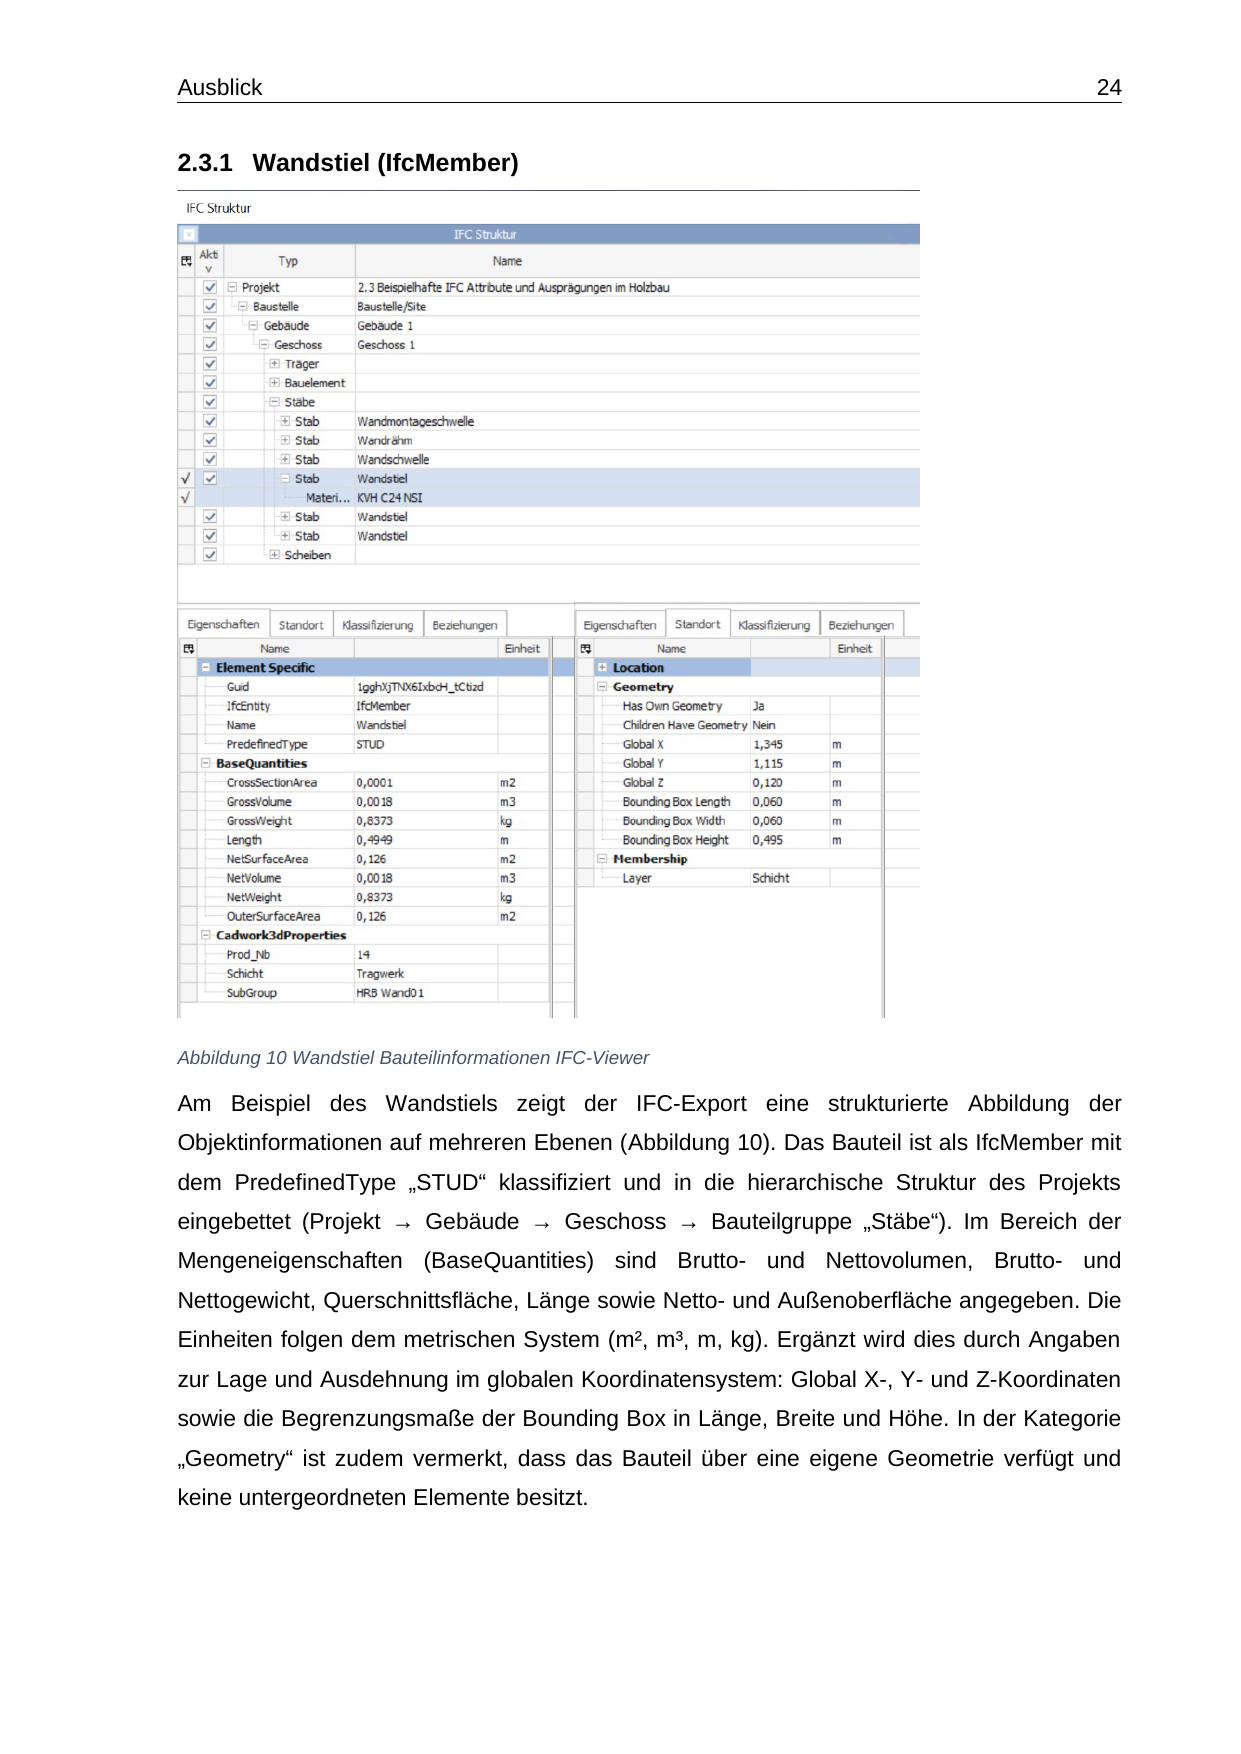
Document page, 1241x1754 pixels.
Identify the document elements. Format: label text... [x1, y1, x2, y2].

subtitle Wandstiel (IfcMember) [177, 148, 1122, 176]
text Am Beispiel des Wandstiels zeigt der IFC-Export eine strukturierte Abbildung der Objektinformationen auf mehreren Ebenen (Abbildung 10). Das Bauteil ist als IfcMember mit dem PredefinedType „STUD“ klassifiziert und in die hierarchische Struktur des Projekts eingebettet (Projekt → Gebäude → Geschoss → Bauteilgruppe „Stäbe“). Im Bereich der Mengeneigenschaften (BaseQuantities) sind Brutto- und Nettovolumen, Brutto- und Nettogewicht, Querschnittsfläche, Länge sowie Netto- und Außenoberfläche angegeben. Die Einheiten folgen dem metrischen System (m², m³, m, kg). Ergänzt wird dies durch Angaben zur Lage und Ausdehnung im globalen Koordinatensystem: Global X-, Y- und Z-Koordinaten sowie die Begrenzungsmaße der Bounding Box in Länge, Breite und Höhe. In der Kategorie „Geometry“ ist zudem vermerkt, dass das Bauteil über eine eigene Geometrie verfügt und keine untergeordneten Elemente besitzt. [177, 1089, 1122, 1511]
picture [177, 190, 920, 1018]
text Abbildung 10 Wandstiel Bauteilinformationen IFC-Viewer [177, 1047, 1122, 1069]
